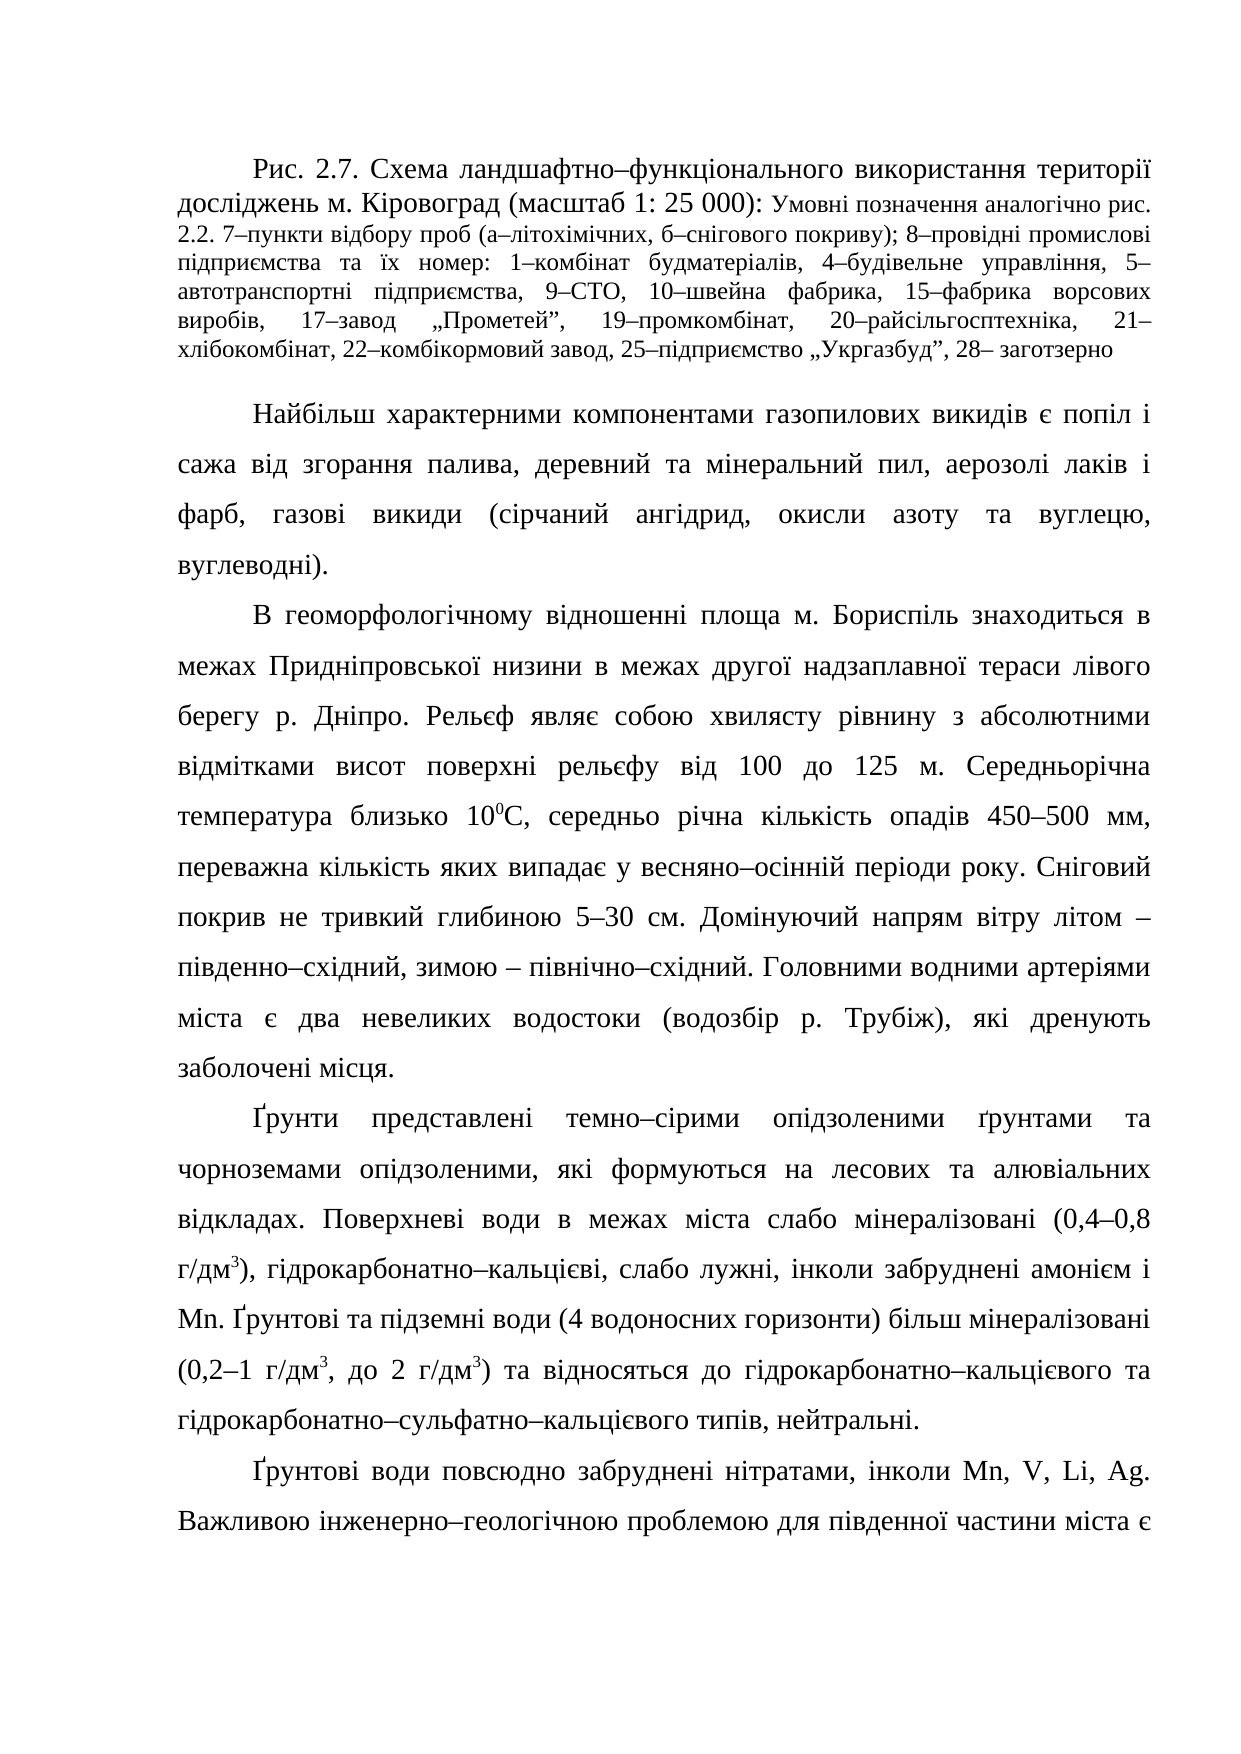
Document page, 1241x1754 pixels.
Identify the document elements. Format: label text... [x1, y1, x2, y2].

text Рис. 2.7. Схема ландшафтно–функціонального використання території досліджень м. Кіровоград (масштаб 1: 25 000): Умовні позначення аналогічно рис. 2.2. 7–пункти відбору проб (а–літохімічних, б–снігового покриву); 8–провідні промислові підприємства та їх номер: 1–комбінат будматеріалів, 4–будівельне управління, 5–автотранспортні підприємства, 9–СТО, 10–швейна фабрика, 15–фабрика ворсових виробів, 17–завод „Прометей”, 19–промкомбінат, 20–райсільгосптехніка, 21–хлібокомбінат, 22–комбікормовий завод, 25–підприємство „Укргазбуд”, 28– заготзерно [177, 152, 1152, 362]
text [177, 1453, 1152, 1536]
text Найбільш характерними компонентами газопилових викидів є попіл і сажа від згорання палива, деревний та мінеральний пил, аерозолі лаків і фарб, газові викиди (сірчаний ангідрид, окисли азоту та вуглецю, вуглеводні). [177, 396, 1152, 581]
text Ґрунти представлені темно–сірими опідзоленими ґрунтами та чорноземами опідзоленими, які формуються на лесових та алювіальних відкладах. Поверхневі води в межах міста слабо мінералізовані (0,4–0,8 г/дм3), гідрокарбонатно–кальцієві, слабо лужні, інколи забруднені амонієм і Mn. Ґрунтові та підземні води (4 водоносних горизонти) більш мінералізовані (0,2–1 г/дм3, до 2 г/дм3) та відносяться до гідрокарбонатно–кальцієвого та гідрокарбонатно–сульфатно–кальцієвого типів, нейтральні. [177, 1100, 1152, 1436]
text В геоморфологічному відношенні площа м. Бориспіль знаходиться в межах Придніпровської низини в межах другої надзаплавної тераси лівого берегу р. Дніпро. Рельєф являє собою хвилясту рівнину з абсолютними відмітками висот поверхні рельєфу від 100 до 125 м. Середньорічна температура близько 100С, середньо річна кількість опадів 450–500 мм, переважна кількість яких випадає у весняно–осінній періоди року. Сніговий покрив не тривкий глибиною 5–30 см. Домінуючий напрям вітру літом – південно–східний, зимою – північно–східний. Головними водними артеріями міста є два невеликих водостоки (водозбір р. Трубіж), які дренують заболочені місця. [177, 597, 1152, 1084]
